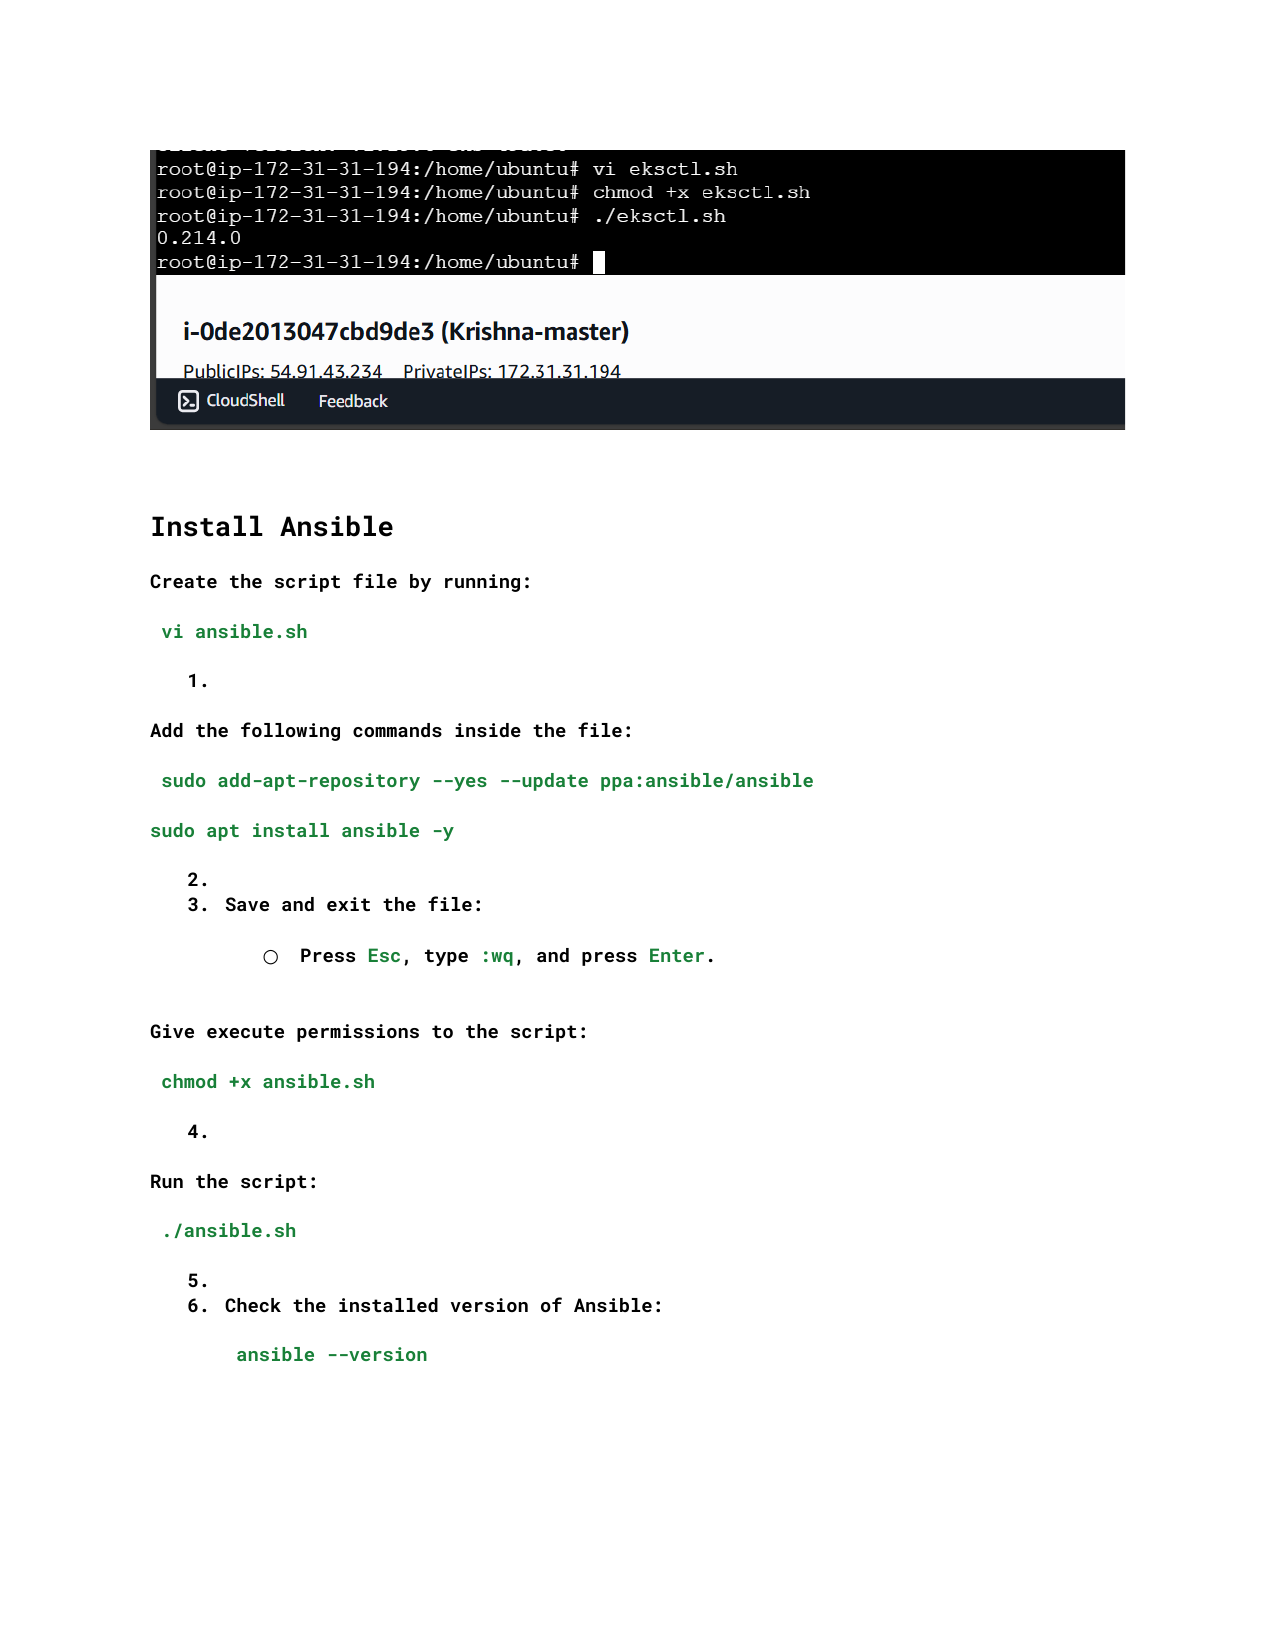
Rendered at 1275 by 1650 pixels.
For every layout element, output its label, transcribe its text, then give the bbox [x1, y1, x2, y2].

text Create the script file by running: vi ansible.sh [150, 569, 1125, 643]
text Run the script: ./ansible.sh [150, 1168, 1125, 1243]
text sudo apt install ansible -y [150, 817, 1125, 842]
subtitle Install Ansible [150, 508, 1125, 544]
picture [150, 150, 1125, 430]
list Check the installed version of Ansible: ansible --version [187, 1293, 1125, 1367]
list Save and exit the file: [187, 892, 1125, 943]
text Add the following commands inside the file: sudo add-apt-repository --yes --update ppa:ansible/ansible [150, 718, 1125, 792]
list Press Esc, type :wq, and press Enter. [262, 943, 1125, 994]
text Give execute permissions to the script: chmod +x ansible.sh [150, 1019, 1125, 1094]
